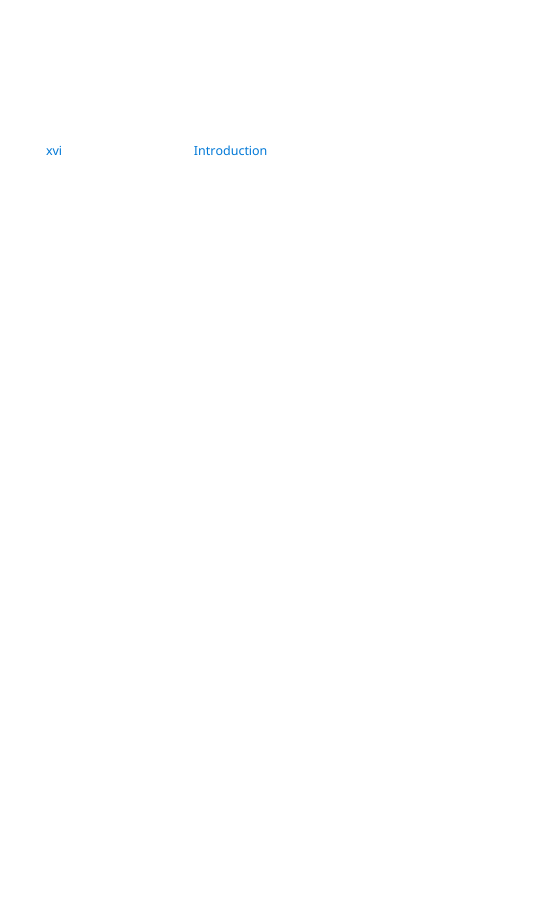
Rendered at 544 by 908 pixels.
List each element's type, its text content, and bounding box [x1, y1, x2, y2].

text xvi Introduction [46, 142, 495, 159]
